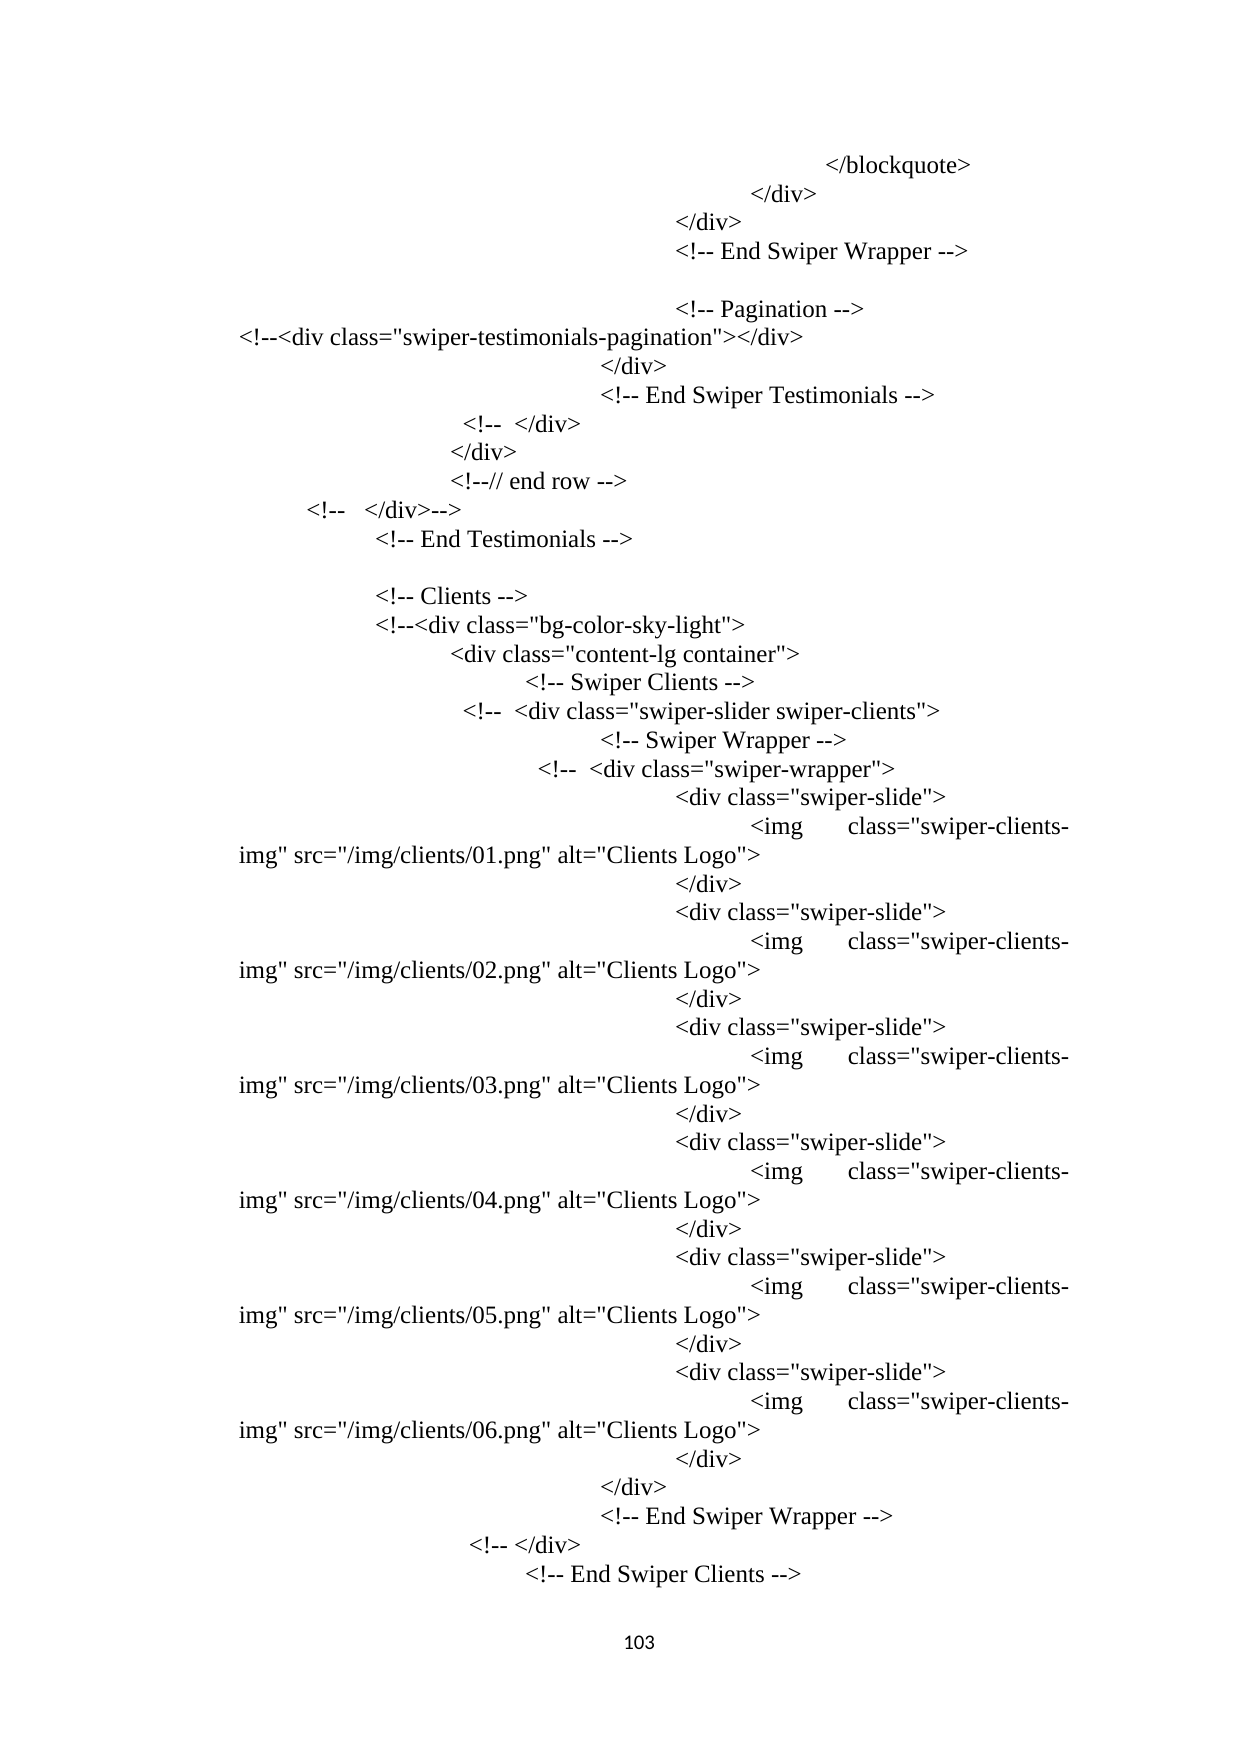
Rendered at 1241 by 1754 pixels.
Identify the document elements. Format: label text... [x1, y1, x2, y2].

text <!-- End Testimonials --> [238, 524, 1069, 552]
text <!-- <div class="swiper-slider swiper-clients"> [238, 696, 1069, 725]
text <div class="swiper-slide"> [238, 782, 1069, 811]
text <!--<div class="swiper-testimonials-pagination"></div> [238, 322, 1069, 351]
text <!-- Clients --> [238, 581, 1069, 610]
text <!--<div class="bg-color-sky-light"> [238, 610, 1069, 639]
text <div class="swiper-slide"> [238, 1242, 1069, 1271]
text </blockquote> [238, 150, 1069, 179]
text </div> [238, 351, 1069, 380]
text <!-- </div> [238, 409, 1069, 437]
text <!-- End Swiper Wrapper --> [238, 236, 1069, 265]
text </div> [238, 207, 1069, 236]
text <!-- Pagination --> [238, 294, 1069, 322]
text <img class="swiper-clients-img" src="/img/clients/03.png" alt="Clients Logo"> [238, 1041, 1069, 1099]
text <div class="swiper-slide"> [238, 1012, 1069, 1041]
text </div> [238, 1329, 1069, 1357]
text </div> [238, 984, 1069, 1012]
text <img class="swiper-clients-img" src="/img/clients/06.png" alt="Clients Logo"> [238, 1386, 1069, 1444]
text </div> [238, 1444, 1069, 1472]
text </div> [238, 437, 1069, 466]
text <!-- End Swiper Testimonials --> [238, 380, 1069, 409]
text <!-- Swiper Clients --> [238, 667, 1069, 696]
text <div class="swiper-slide"> [238, 1127, 1069, 1156]
text <!-- Swiper Wrapper --> [238, 725, 1069, 754]
text <img class="swiper-clients-img" src="/img/clients/04.png" alt="Clients Logo"> [238, 1156, 1069, 1214]
text </div> [238, 1214, 1069, 1242]
text </div> [238, 1099, 1069, 1127]
text <img class="swiper-clients-img" src="/img/clients/05.png" alt="Clients Logo"> [238, 1271, 1069, 1329]
text <!-- <div class="swiper-wrapper"> [238, 754, 1069, 782]
text <div class="swiper-slide"> [238, 1357, 1069, 1386]
text <!-- End Swiper Wrapper --> [238, 1501, 1069, 1530]
text </div> [238, 869, 1069, 897]
text <div class="content-lg container"> [238, 639, 1069, 667]
text <!-- </div> [238, 1530, 1069, 1559]
text <img class="swiper-clients-img" src="/img/clients/01.png" alt="Clients Logo"> [238, 811, 1069, 869]
text <div class="swiper-slide"> [238, 897, 1069, 926]
text <img class="swiper-clients-img" src="/img/clients/02.png" alt="Clients Logo"> [238, 926, 1069, 984]
text </div> [238, 1472, 1069, 1501]
text </div> [238, 179, 1069, 207]
text <!--// end row --> [238, 466, 1069, 495]
text <!-- </div>--> [238, 495, 1069, 524]
text <!-- End Swiper Clients --> [238, 1559, 1069, 1587]
